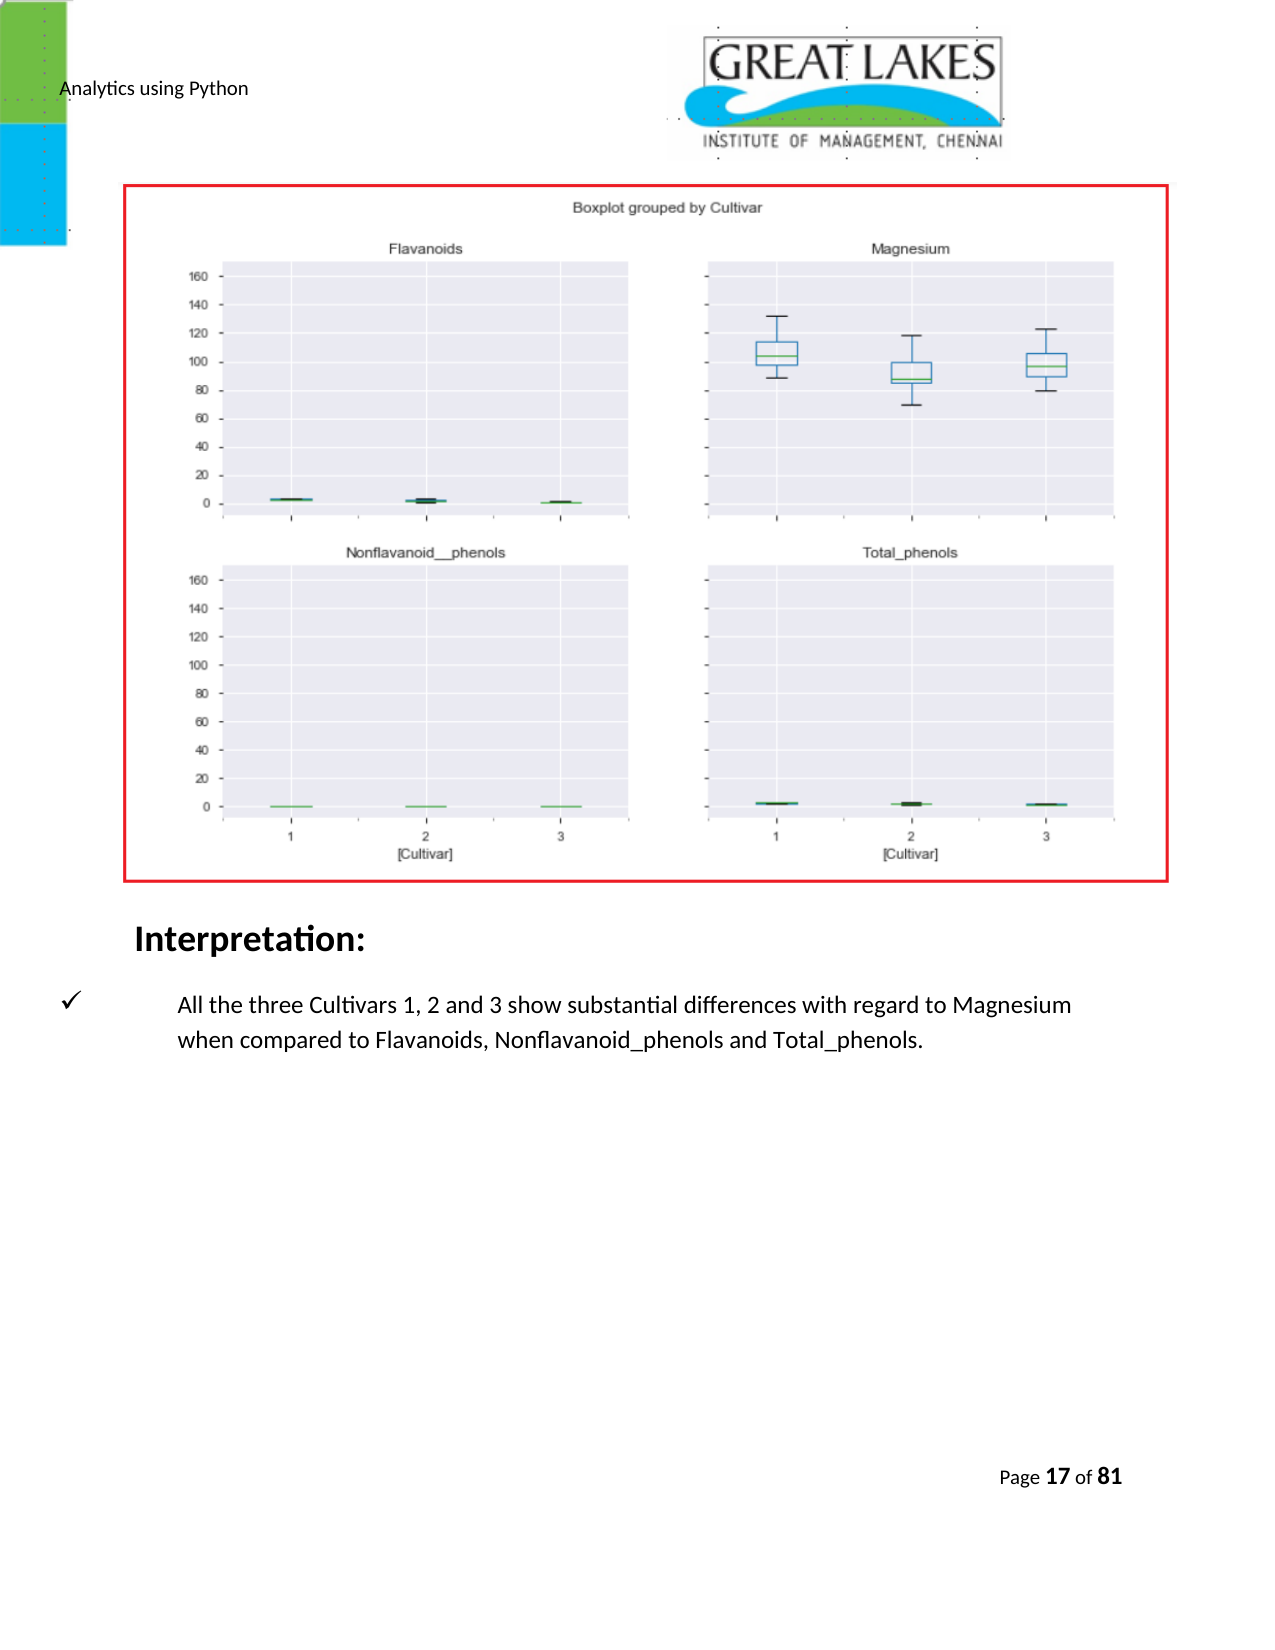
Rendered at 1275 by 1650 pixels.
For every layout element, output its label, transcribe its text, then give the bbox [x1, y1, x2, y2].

picture [0, 0, 74, 250]
list All the three Cultivars 1, 2 and 3 show substantial differences with regard to Magnesium when compared to Flavanoids, Nonflavanoid_phenols and Total_phenols. [59, 989, 1122, 1054]
picture [118, 182, 1177, 890]
picture [666, 25, 1011, 161]
text Interpretation: [134, 915, 1122, 961]
